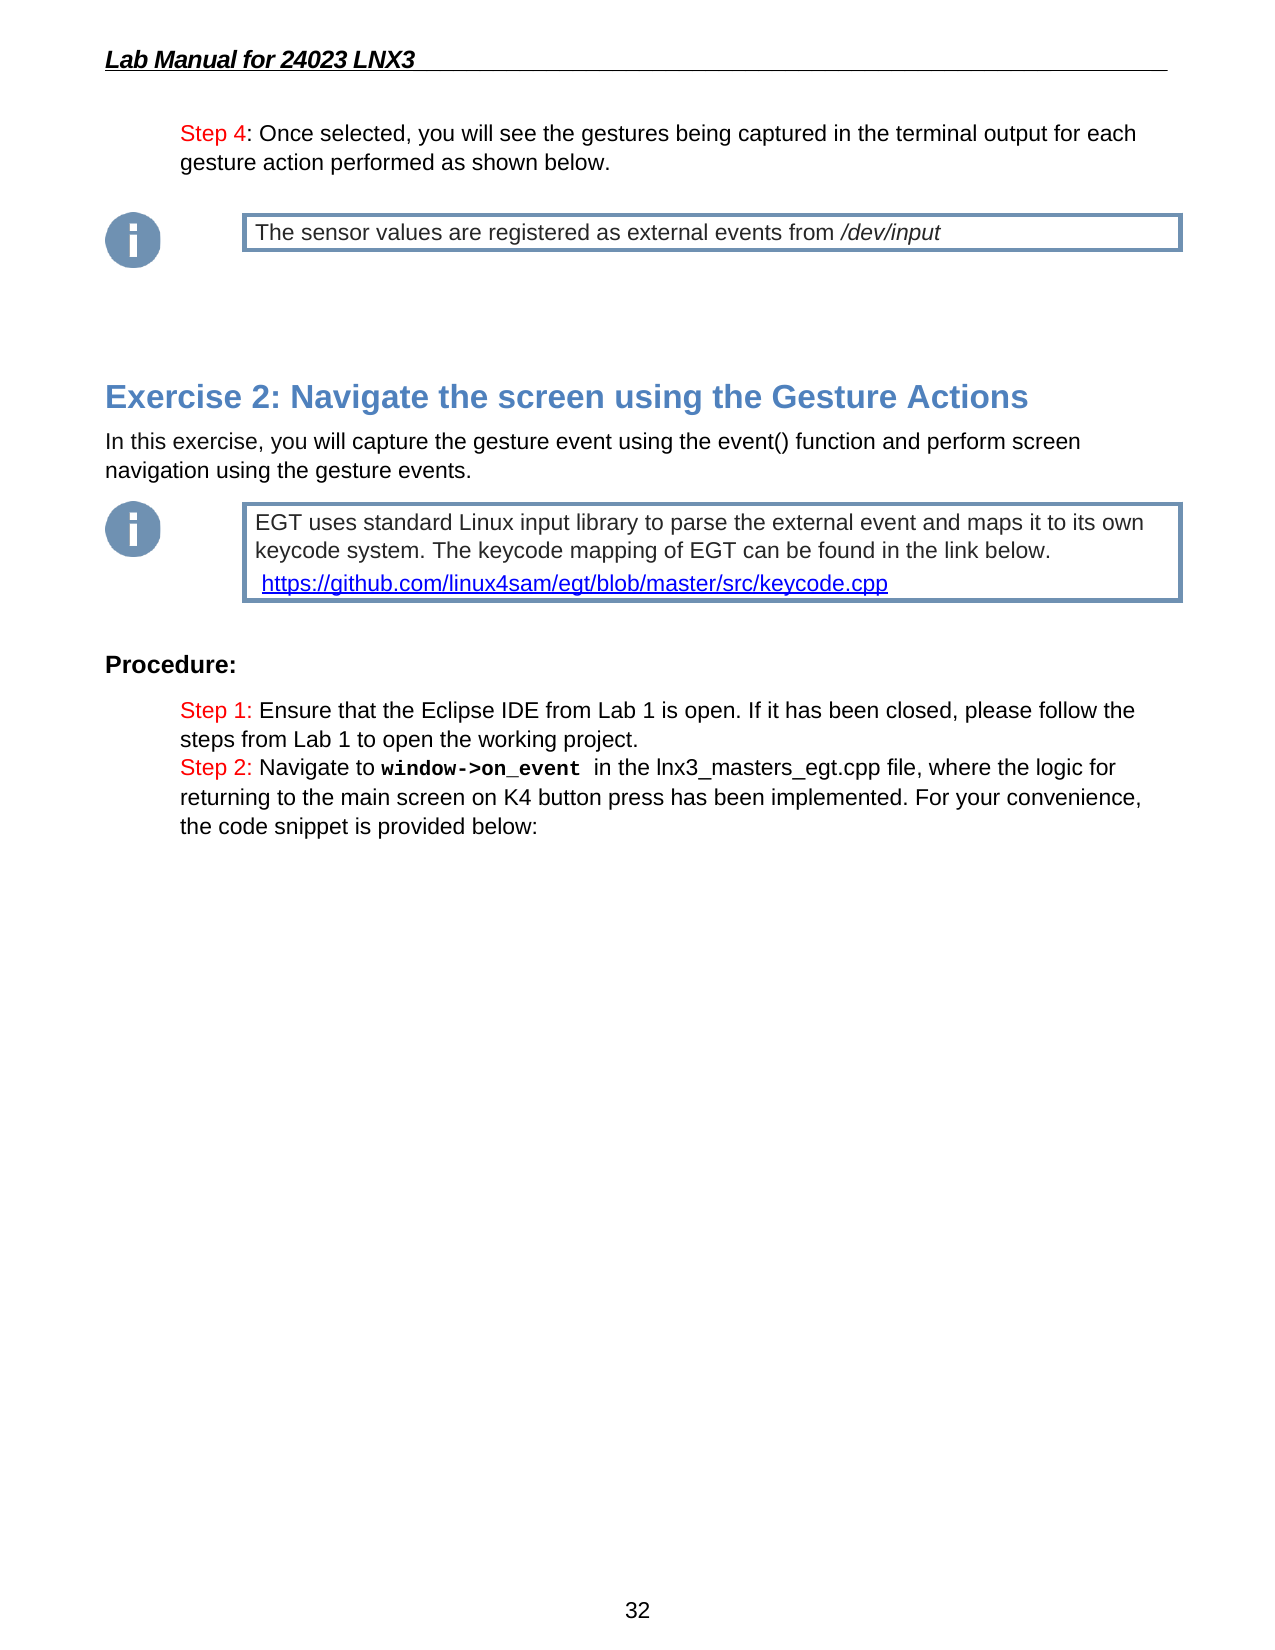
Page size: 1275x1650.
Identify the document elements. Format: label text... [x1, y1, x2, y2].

text The sensor values are registered as external events from /dev/input [247, 217, 1178, 248]
picture [105, 212, 161, 268]
list Step 2: Navigate to window->on_event in the lnx3_masters_egt.cpp file, where the logic for returning to the main screen on K4 button press has been implemented. For your convenience, the code snippet is provided below: [180, 754, 1170, 839]
text Procedure: [105, 650, 1170, 678]
text EGT uses standard Linux input library to parse the external event and maps it to its own keycode system. The keycode mapping of EGT can be found in the link below. [247, 506, 1178, 563]
text https://github.com/linux4sam/egt/blob/master/src/keycode.cpp [247, 563, 1178, 598]
picture [105, 501, 161, 557]
subtitle Exercise 2: Navigate the screen using the Gesture Actions [105, 377, 1170, 416]
text In this exercise, you will capture the gesture event using the event() function and perform screen navigation using the gesture events. [105, 428, 1170, 483]
list Step 4: Once selected, you will see the gestures being captured in the terminal output for each gesture action performed as shown below. [180, 120, 1170, 175]
list Step 1: Ensure that the Eclipse IDE from Lab 1 is open. If it has been closed, please follow the steps from Lab 1 to open the working project. [180, 697, 1170, 752]
